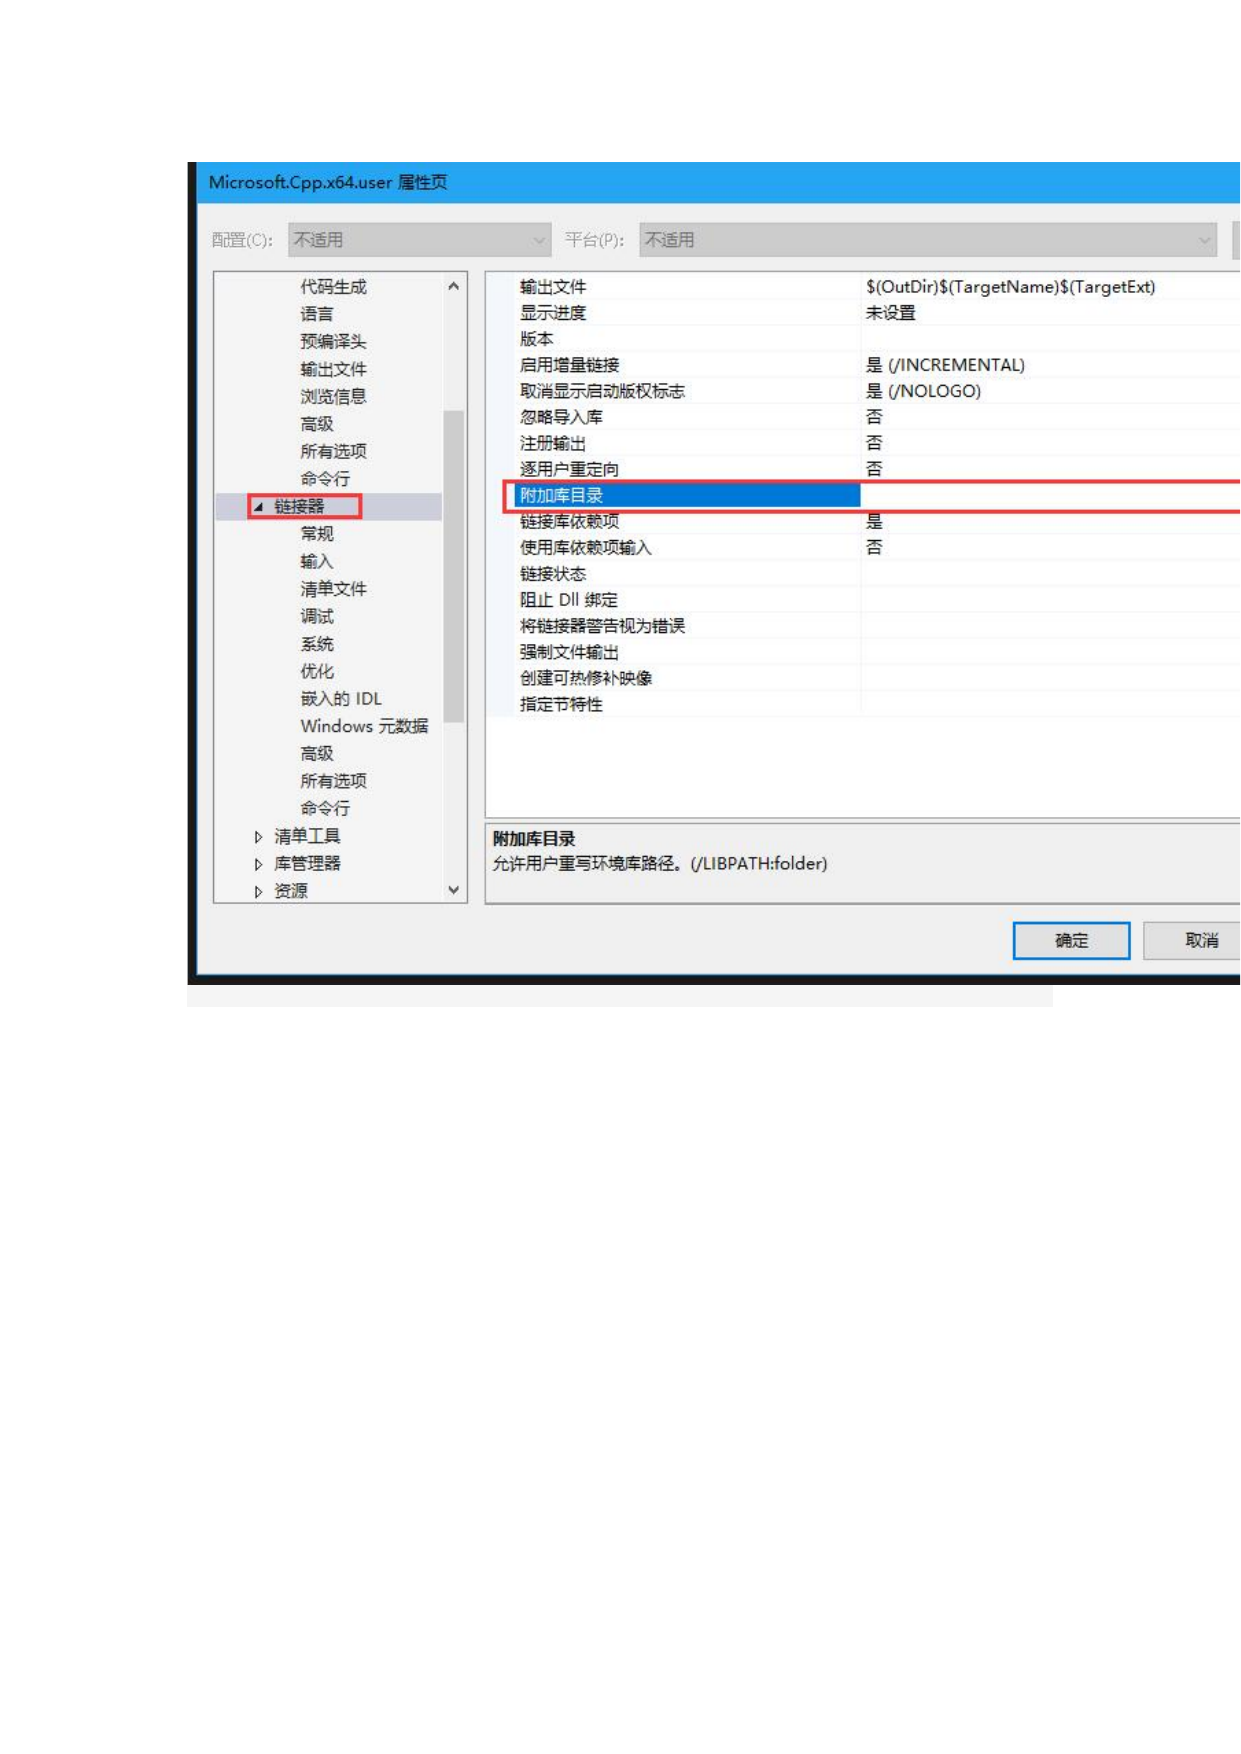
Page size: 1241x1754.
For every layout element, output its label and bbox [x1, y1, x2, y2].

picture [187, 162, 1241, 985]
